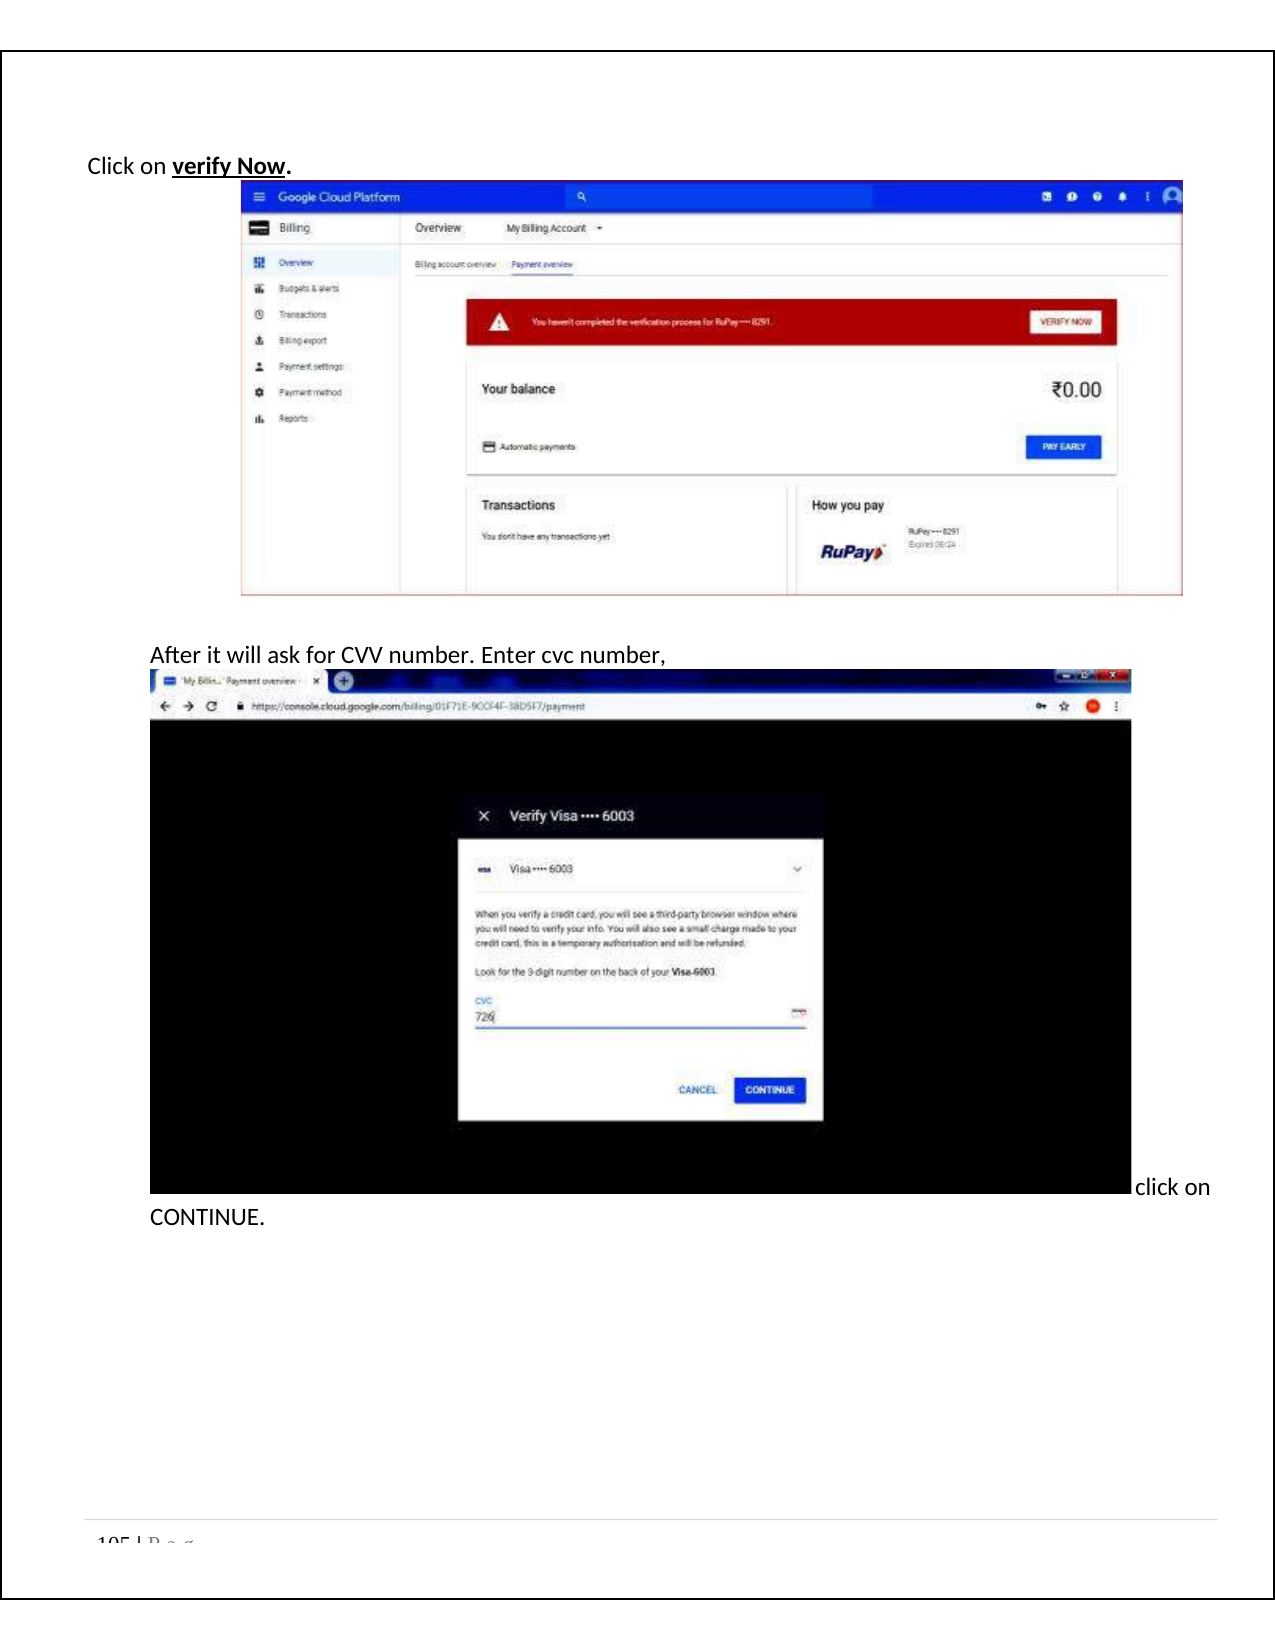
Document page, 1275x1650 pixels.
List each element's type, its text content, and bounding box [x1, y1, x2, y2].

picture [240, 180, 1183, 597]
picture [150, 669, 1132, 1194]
text After it will ask for CVV number. Enter cvc number, [150, 639, 1273, 670]
text click on [2, 1171, 1211, 1201]
text CONTINUE. [150, 1202, 1273, 1232]
text Click on verify Now. [87, 150, 1273, 181]
